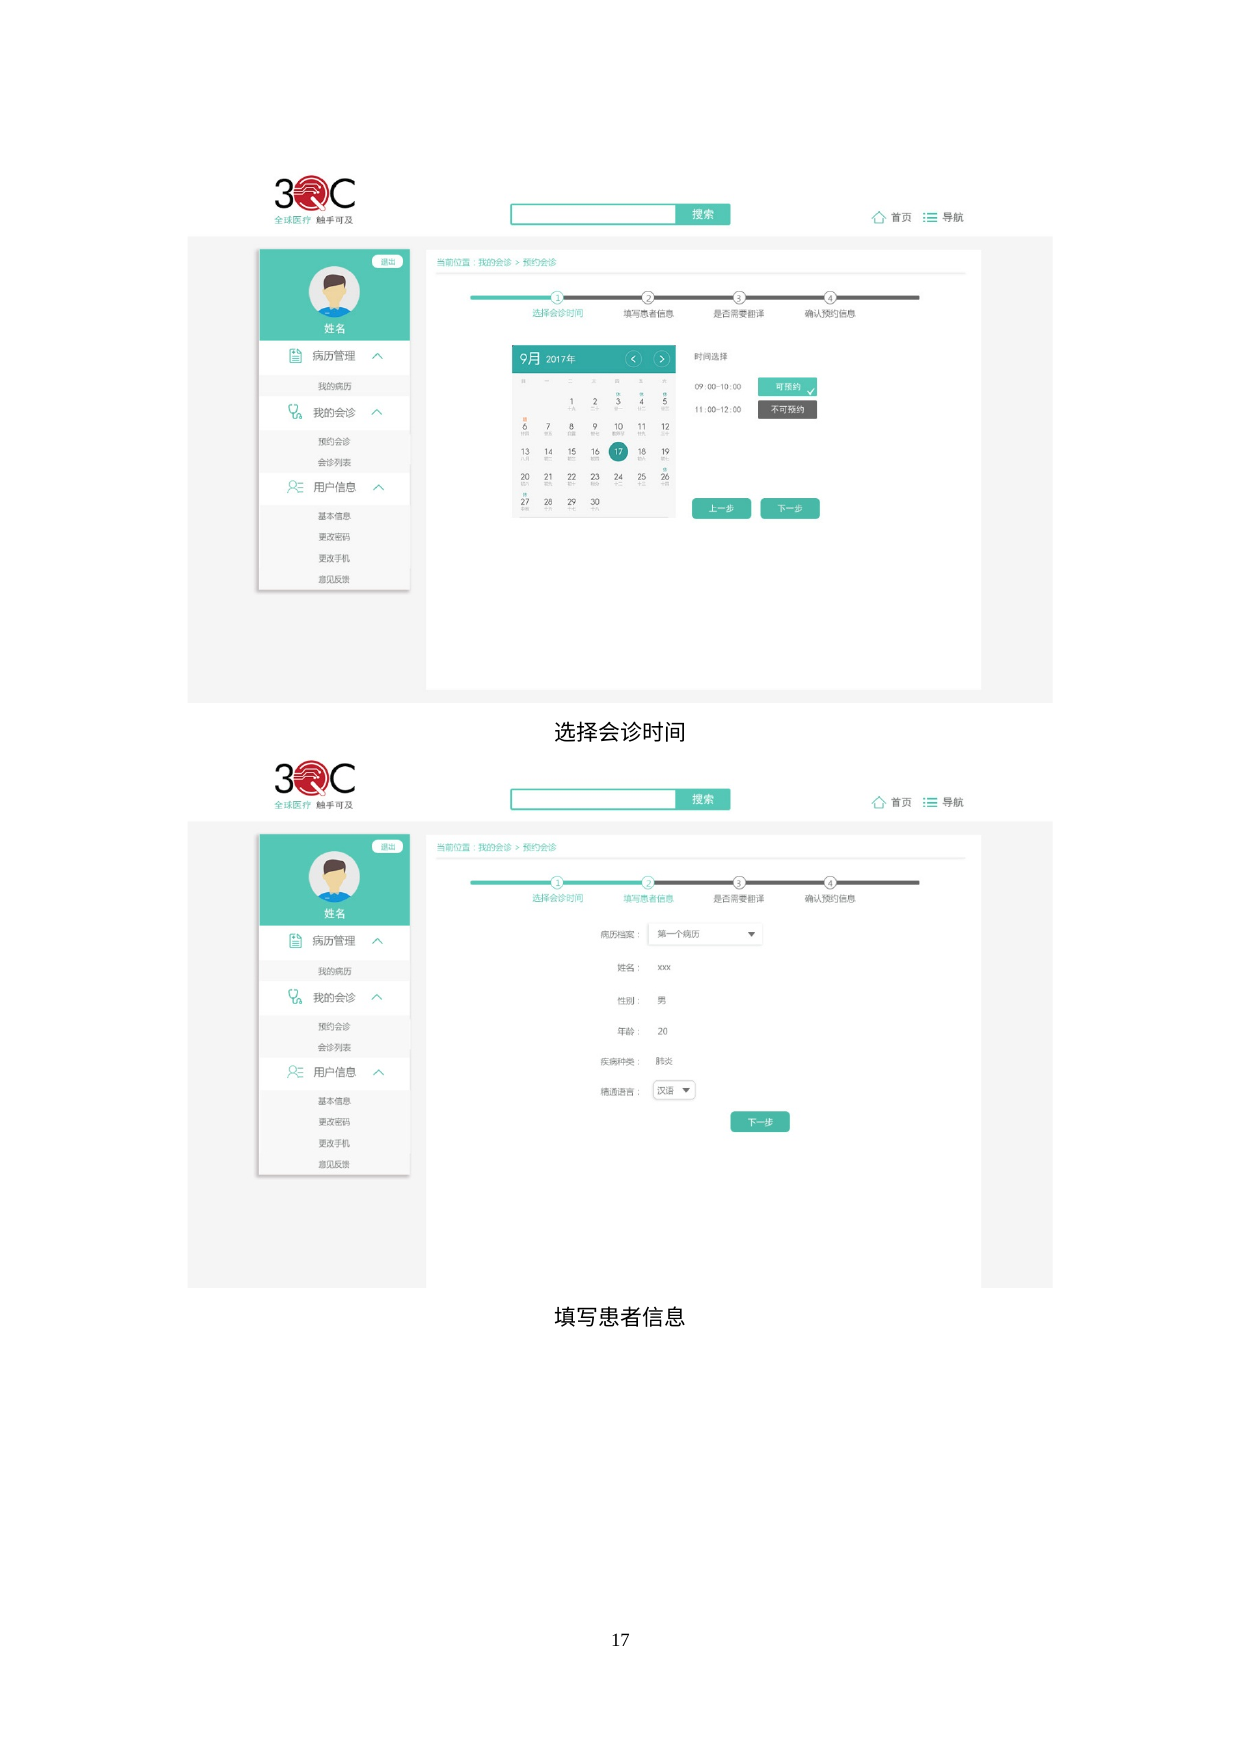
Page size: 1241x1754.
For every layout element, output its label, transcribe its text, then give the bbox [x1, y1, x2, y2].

picture [187, 162, 1053, 703]
text 填写患者信息 [187, 1299, 1053, 1332]
text 选择会诊时间 [187, 714, 1053, 747]
picture [187, 747, 1053, 1288]
